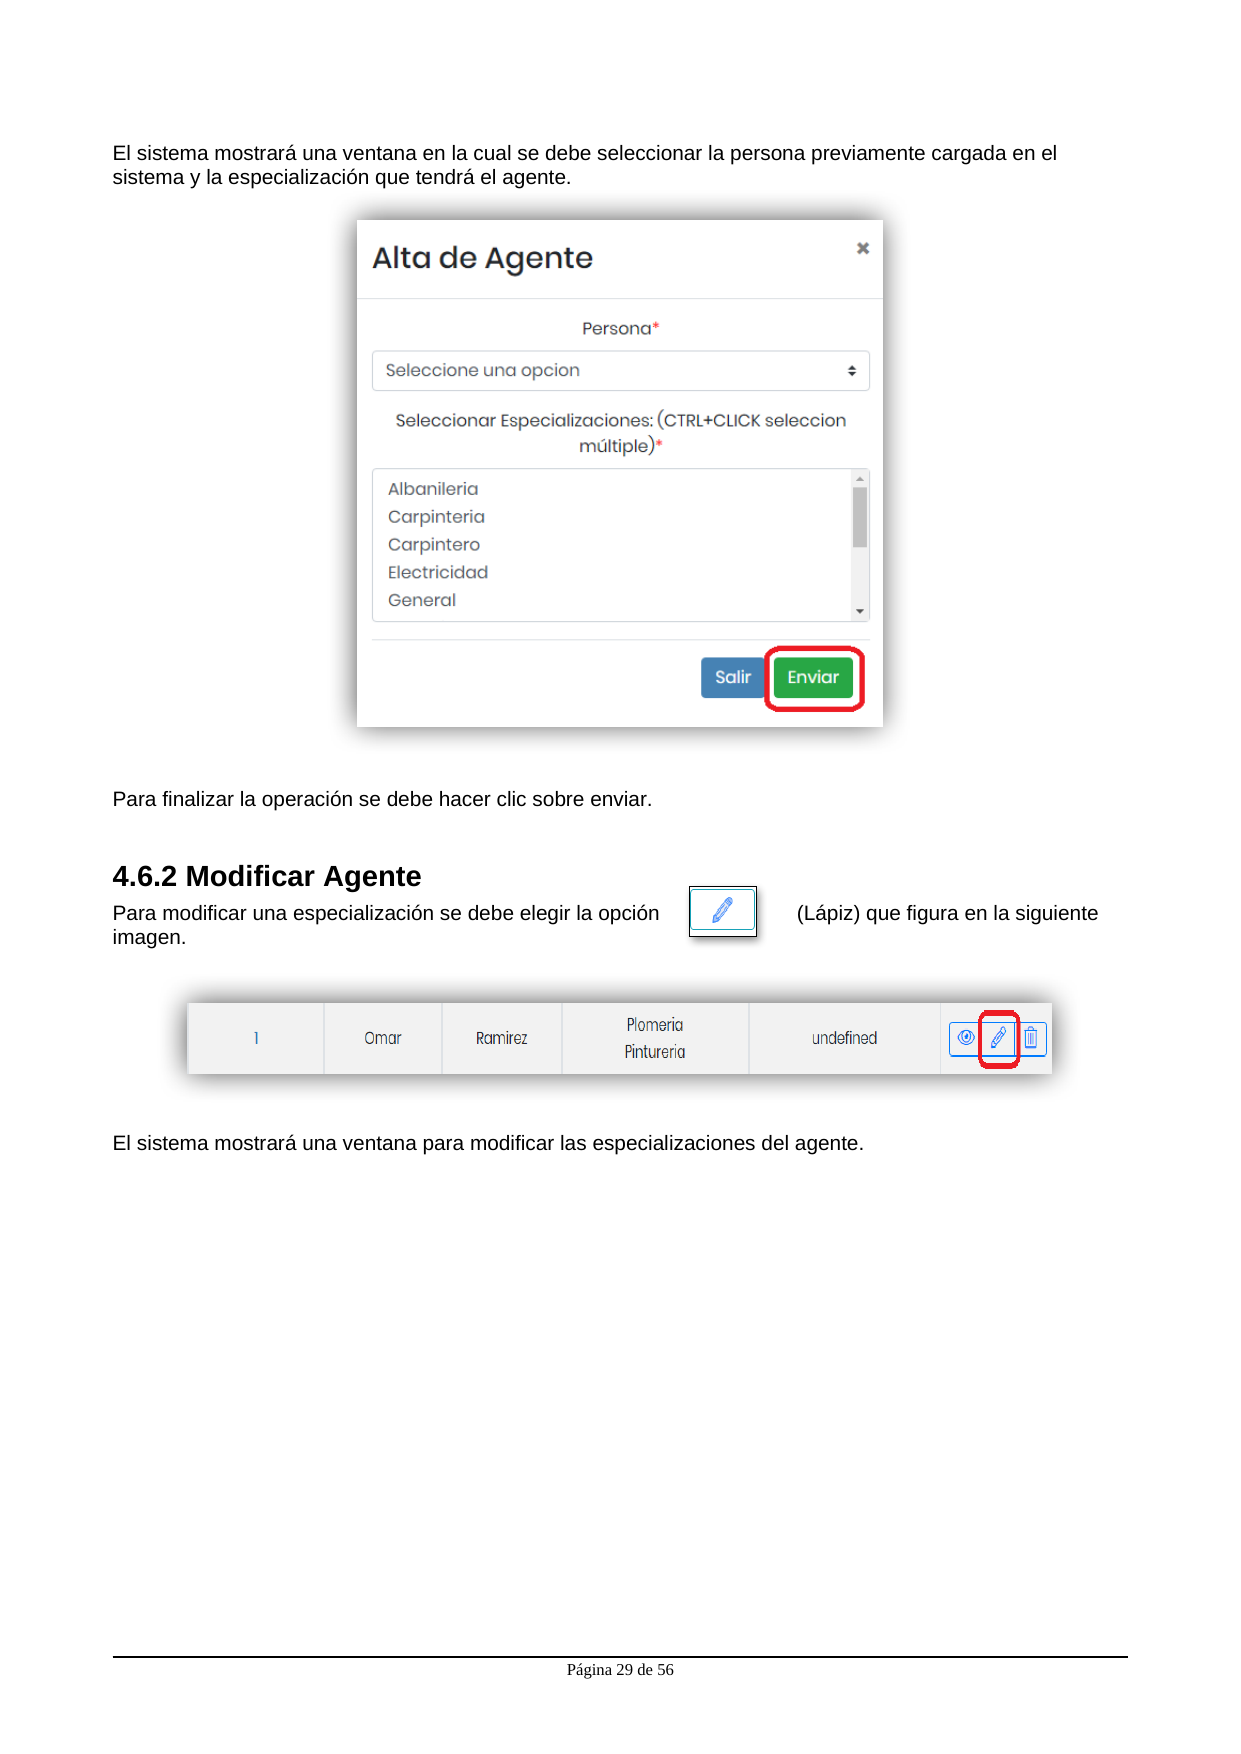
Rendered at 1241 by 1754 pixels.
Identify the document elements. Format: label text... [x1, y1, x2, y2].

text El sistema mostrará una ventana para modificar las especializaciones del agente. [112, 1131, 1128, 1155]
picture [690, 887, 756, 936]
picture [187, 1003, 1052, 1074]
picture [357, 220, 883, 727]
text Para finalizar la operación se debe hacer clic sobre enviar. [112, 787, 1128, 811]
text 4.6.2 Modificar Agente [112, 859, 1128, 892]
text Para modificar una especialización se debe elegir la opción (Lápiz) que figura en la siguiente imagen. [112, 901, 1128, 948]
text El sistema mostrará una ventana en la cual se debe seleccionar la persona previamente cargada en el sistema y la especialización que tendrá el agente. [112, 141, 1128, 189]
